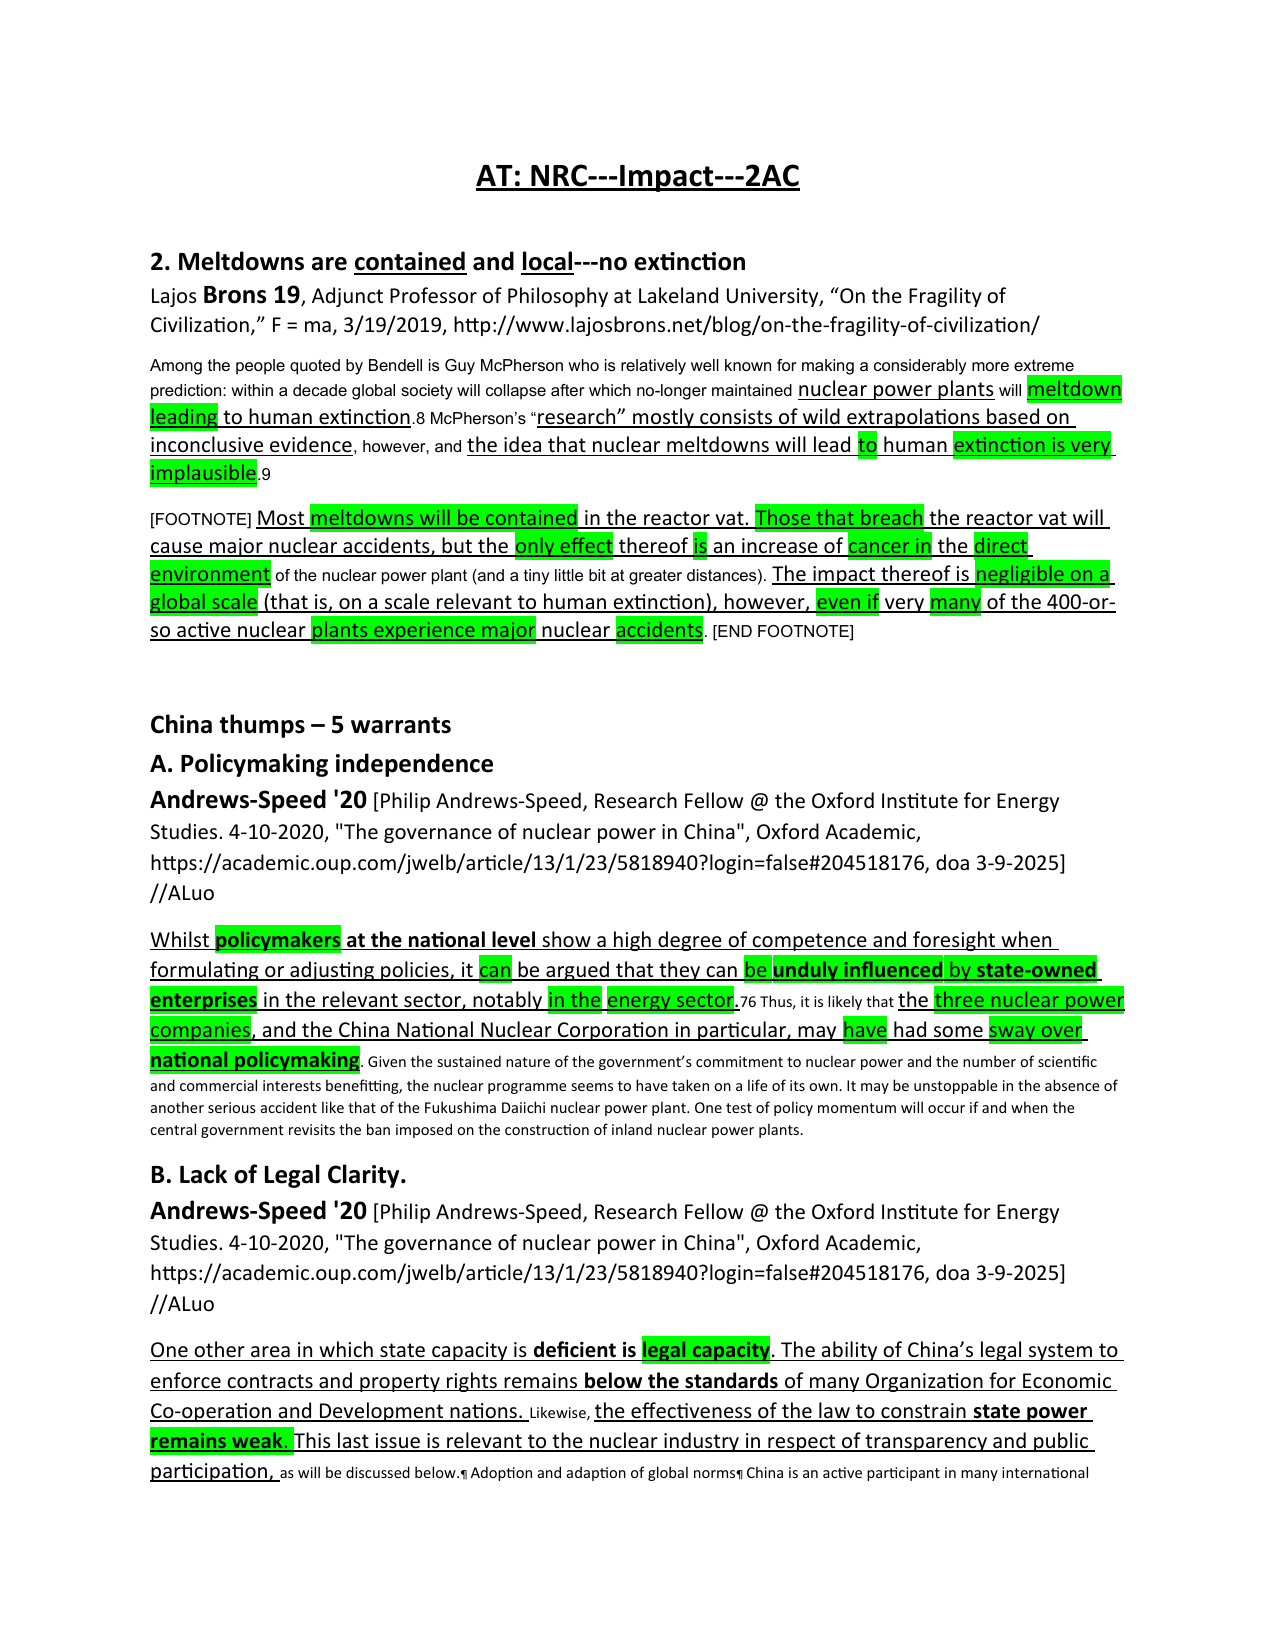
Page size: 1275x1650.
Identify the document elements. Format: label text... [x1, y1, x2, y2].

subtitle A. Policymaking independence [150, 747, 1125, 780]
text Andrews-Speed '20 [Philip Andrews-Speed, Research Fellow @ the Oxford Institute for Energy Studies. 4-10-2020, "The governance of nuclear power in China", Oxford Academic, https://academic.oup.com/jwelb/article/13/1/23/5818940?login=false#204518176, doa 3-9-2025] //ALuo [150, 1193, 1125, 1317]
subtitle AT: NRC---Impact---2AC [150, 154, 1125, 195]
text Andrews-Speed '20 [Philip Andrews-Speed, Research Fellow @ the Oxford Institute for Energy Studies. 4-10-2020, "The governance of nuclear power in China", Oxford Academic, https://academic.oup.com/jwelb/article/13/1/23/5818940?login=false#204518176, doa 3-9-2025] //ALuo [150, 783, 1125, 906]
text [FOOTNOTE] Most meltdowns will be contained in the reactor vat. Those that breach the reactor vat will cause major nuclear accidents, but the only effect thereof is an increase of cancer in the direct environment of the nuclear power plant (and a tiny little bit at greater distances). The impact thereof is negligible on a global scale (that is, on a scale relevant to human extinction), however, even if very many of the 400-or-so active nuclear plants experience major nuclear accidents. [END FOOTNOTE] [150, 504, 1125, 644]
subtitle B. Lack of Legal Clarity. [150, 1158, 1125, 1191]
text Among the people quoted by Bendell is Guy McPherson who is relatively well known for making a considerably more extreme prediction: within a decade global society will collapse after which no-longer maintained nuclear power plants will meltdown leading to human extinction.8 McPherson’s “research” mostly consists of wild extrapolations based on inconclusive evidence, however, and the idea that nuclear meltdowns will lead to human extinction is very implausible.9 [150, 356, 1125, 487]
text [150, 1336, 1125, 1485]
text Lajos Brons 19, Adjunct Professor of Philosophy at Lakeland University, “On the Fragility of Civilization,” F = ma, 3/19/2019, http://www.lajosbrons.net/blog/on-the-fragility-of-civilization/ [150, 278, 1125, 339]
text Whilst policymakers at the national level show a high degree of competence and foresight when formulating or adjusting policies, it can be argued that they can be unduly influenced by state-owned enterprises in the relevant sector, notably in the energy sector.76 Thus, it is likely that the three nuclear power companies, and the China National Nuclear Corporation in particular, may have had some sway over national policymaking. Given the sustained nature of the government’s commitment to nuclear power and the number of scientific and commercial interests benefitting, the nuclear programme seems to have taken on a life of its own. It may be unstoppable in the absence of another serious accident like that of the Fukushima Daiichi nuclear power plant. One test of policy momentum will occur if and when the central government revisits the ban imposed on the construction of inland nuclear power plants. [150, 925, 1125, 1140]
text 2. Meltdowns are contained and local---no extinction [150, 245, 1125, 278]
subtitle China thumps – 5 warrants [150, 707, 1125, 740]
